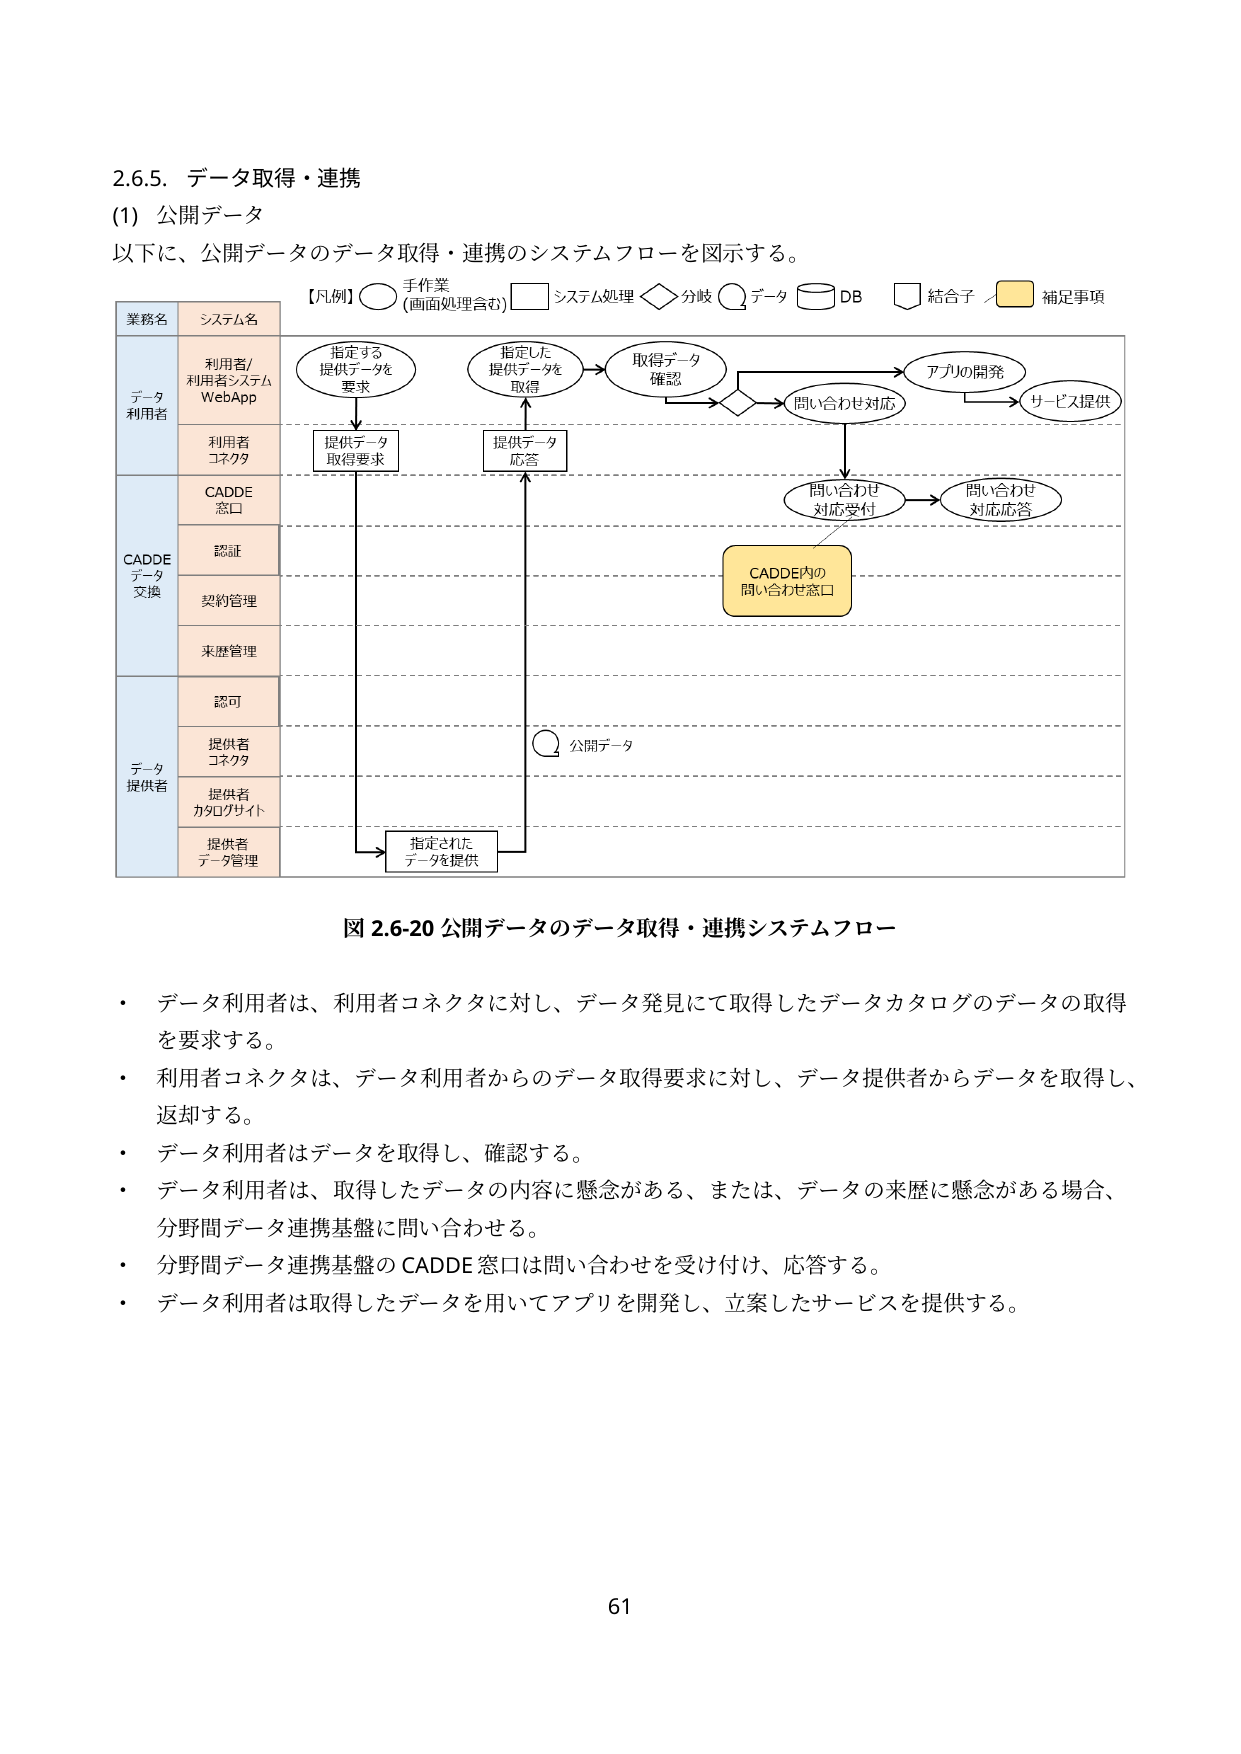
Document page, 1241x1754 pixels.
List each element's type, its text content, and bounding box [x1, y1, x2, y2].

picture [114, 270, 1126, 878]
text 以下に、公開データのデータ取得・連携のシステムフローを図示する。 [112, 233, 1128, 271]
list 分野間データ連携基盤のCADDE窓口は問い合わせを受け付け、応答する。 [112, 1246, 1128, 1283]
list データ利用者はデータを取得し、確認する。 [112, 1133, 1128, 1171]
list データ利用者は、取得したデータの内容に懸念がある、または、データの来歴に懸念がある場合、分野間データ連携基盤に問い合わせる。 [112, 1171, 1128, 1246]
list 利用者コネクタは、データ利用者からのデータ取得要求に対し、データ提供者からデータを取得し、返却する。 [112, 1058, 1128, 1133]
list データ利用者は取得したデータを用いてアプリを開発し、立案したサービスを提供する。 [112, 1283, 1128, 1321]
subtitle データ取得・連携 [112, 158, 1128, 196]
list データ利用者は、利用者コネクタに対し、データ発見にて取得したデータカタログのデータの取得を要求する。 [112, 983, 1128, 1058]
subtitle 公開データ [112, 196, 1128, 233]
